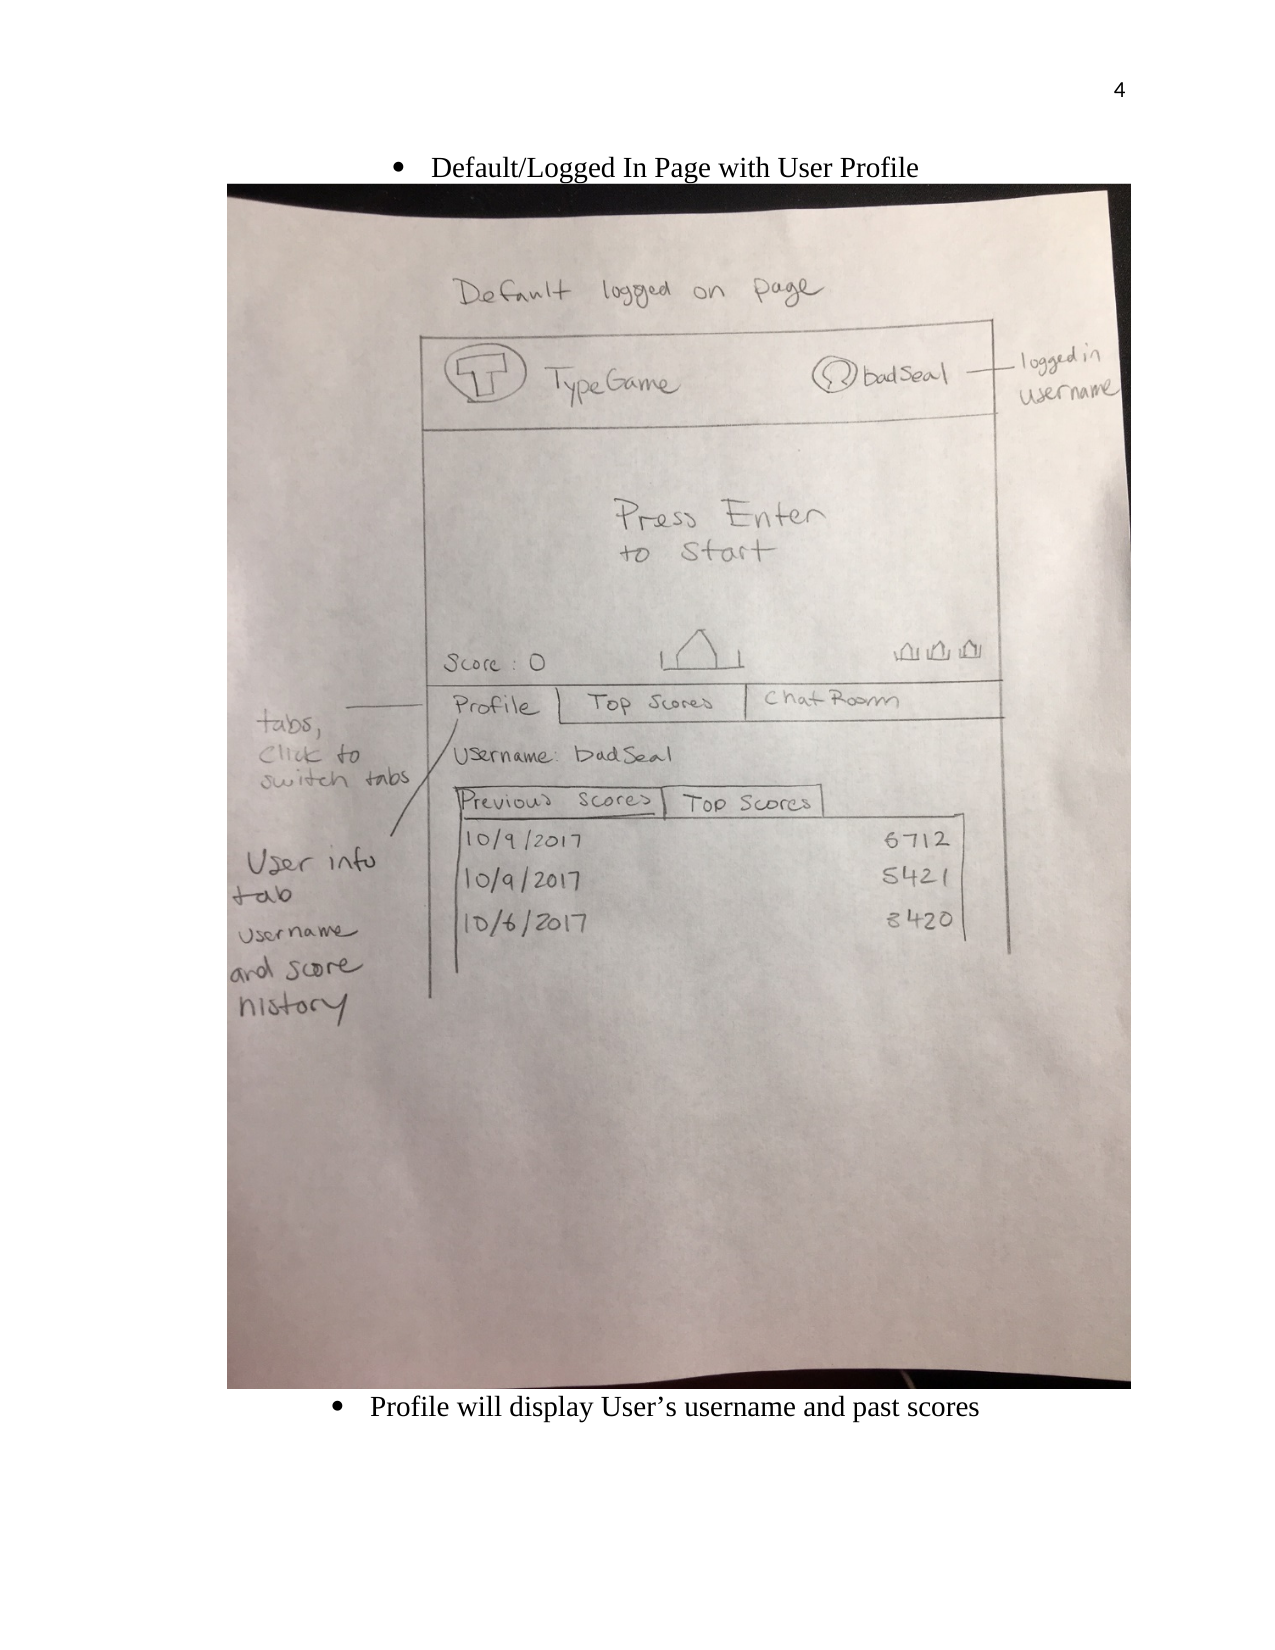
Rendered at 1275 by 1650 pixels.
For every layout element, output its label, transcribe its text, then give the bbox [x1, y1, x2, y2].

list Profile will display User’s username and past scores [187, 1389, 1125, 1423]
picture [227, 184, 1131, 1388]
